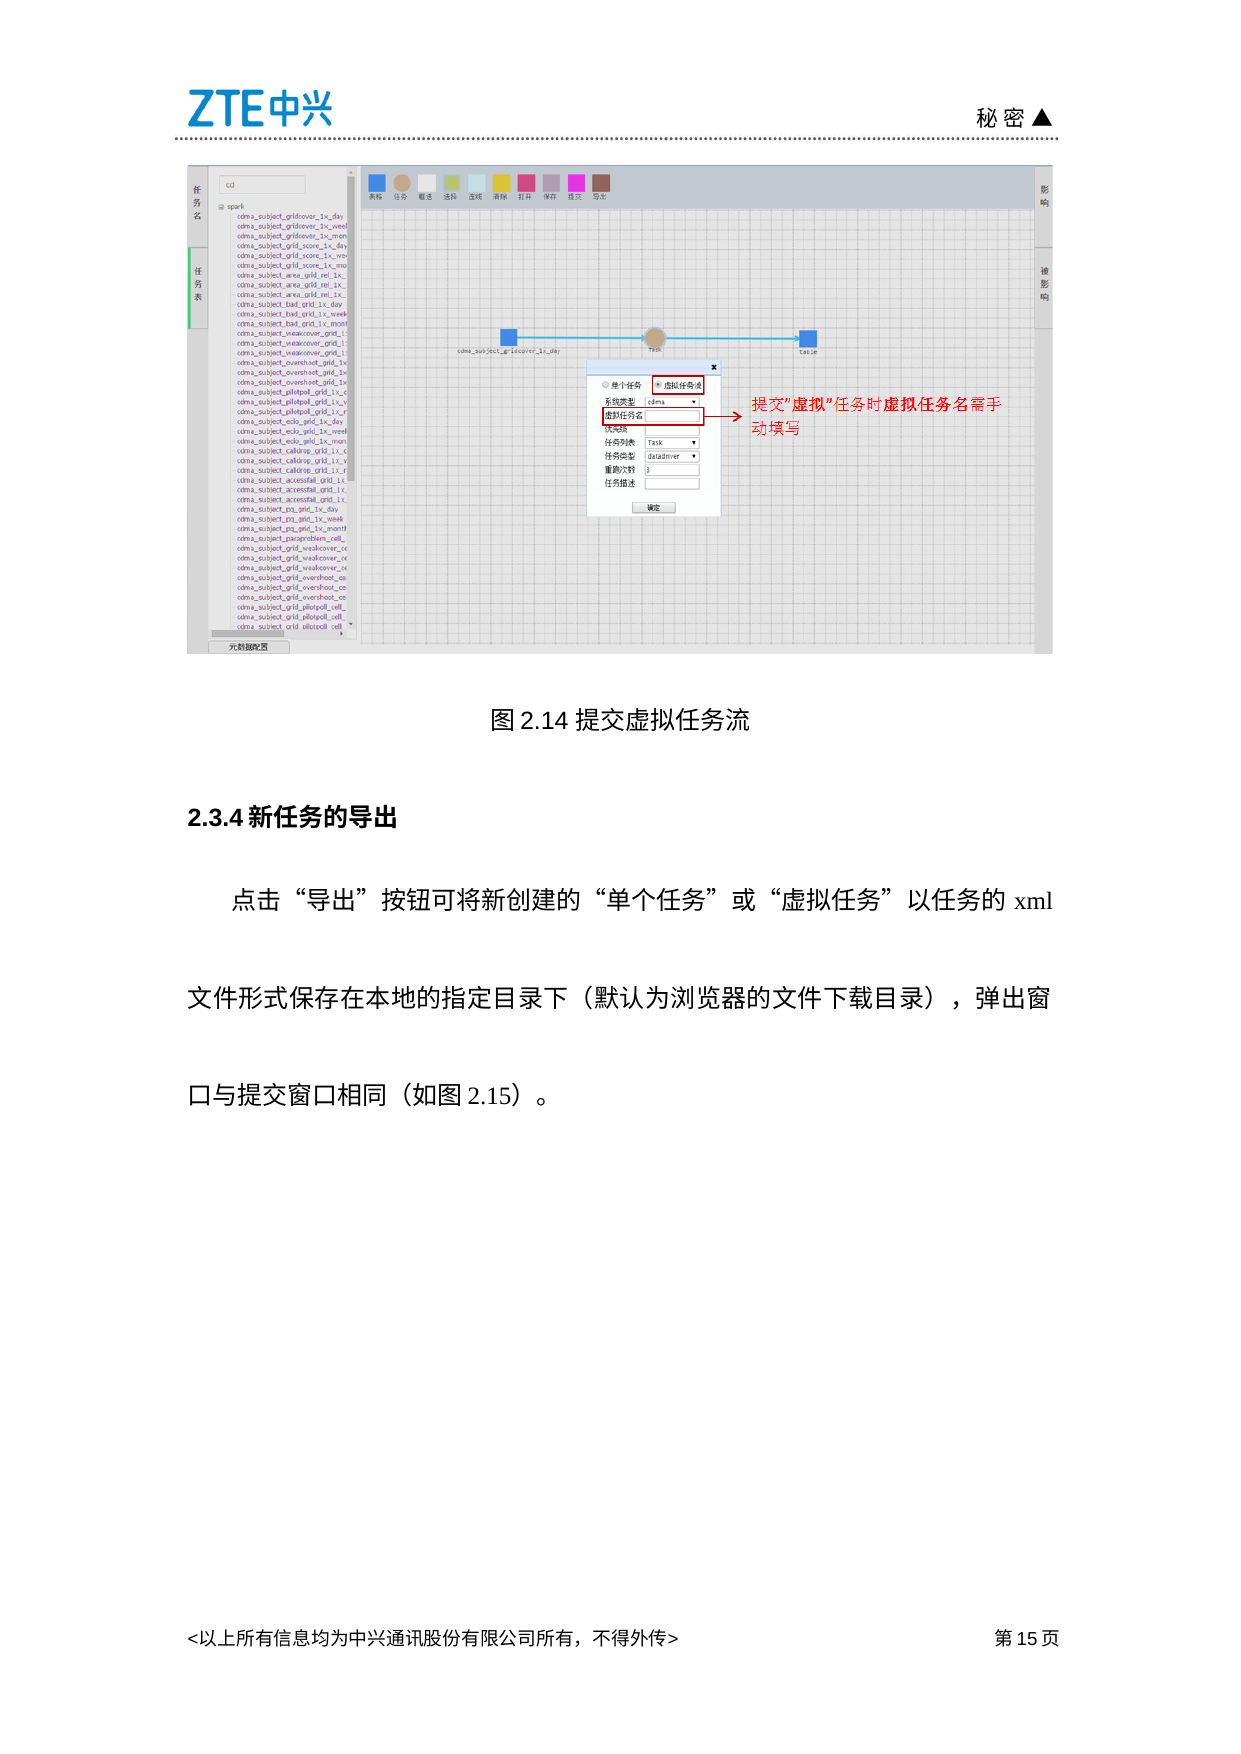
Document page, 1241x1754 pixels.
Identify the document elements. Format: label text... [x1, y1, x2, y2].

picture [187, 88, 333, 127]
subtitle 2.3.4新任务的导出 [187, 783, 1053, 848]
picture [187, 165, 1053, 654]
text 点击“导出”按钮可将新创建的“单个任务”或“虚拟任务”以任务的xml文件形式保存在本地的指定目录下（默认为浏览器的文件下载目录），弹出窗口与提交窗口相同（如图2.15）。 [187, 866, 1053, 1126]
text 图2.14 提交虚拟任务流 [187, 686, 1053, 751]
picture [174, 134, 1059, 143]
